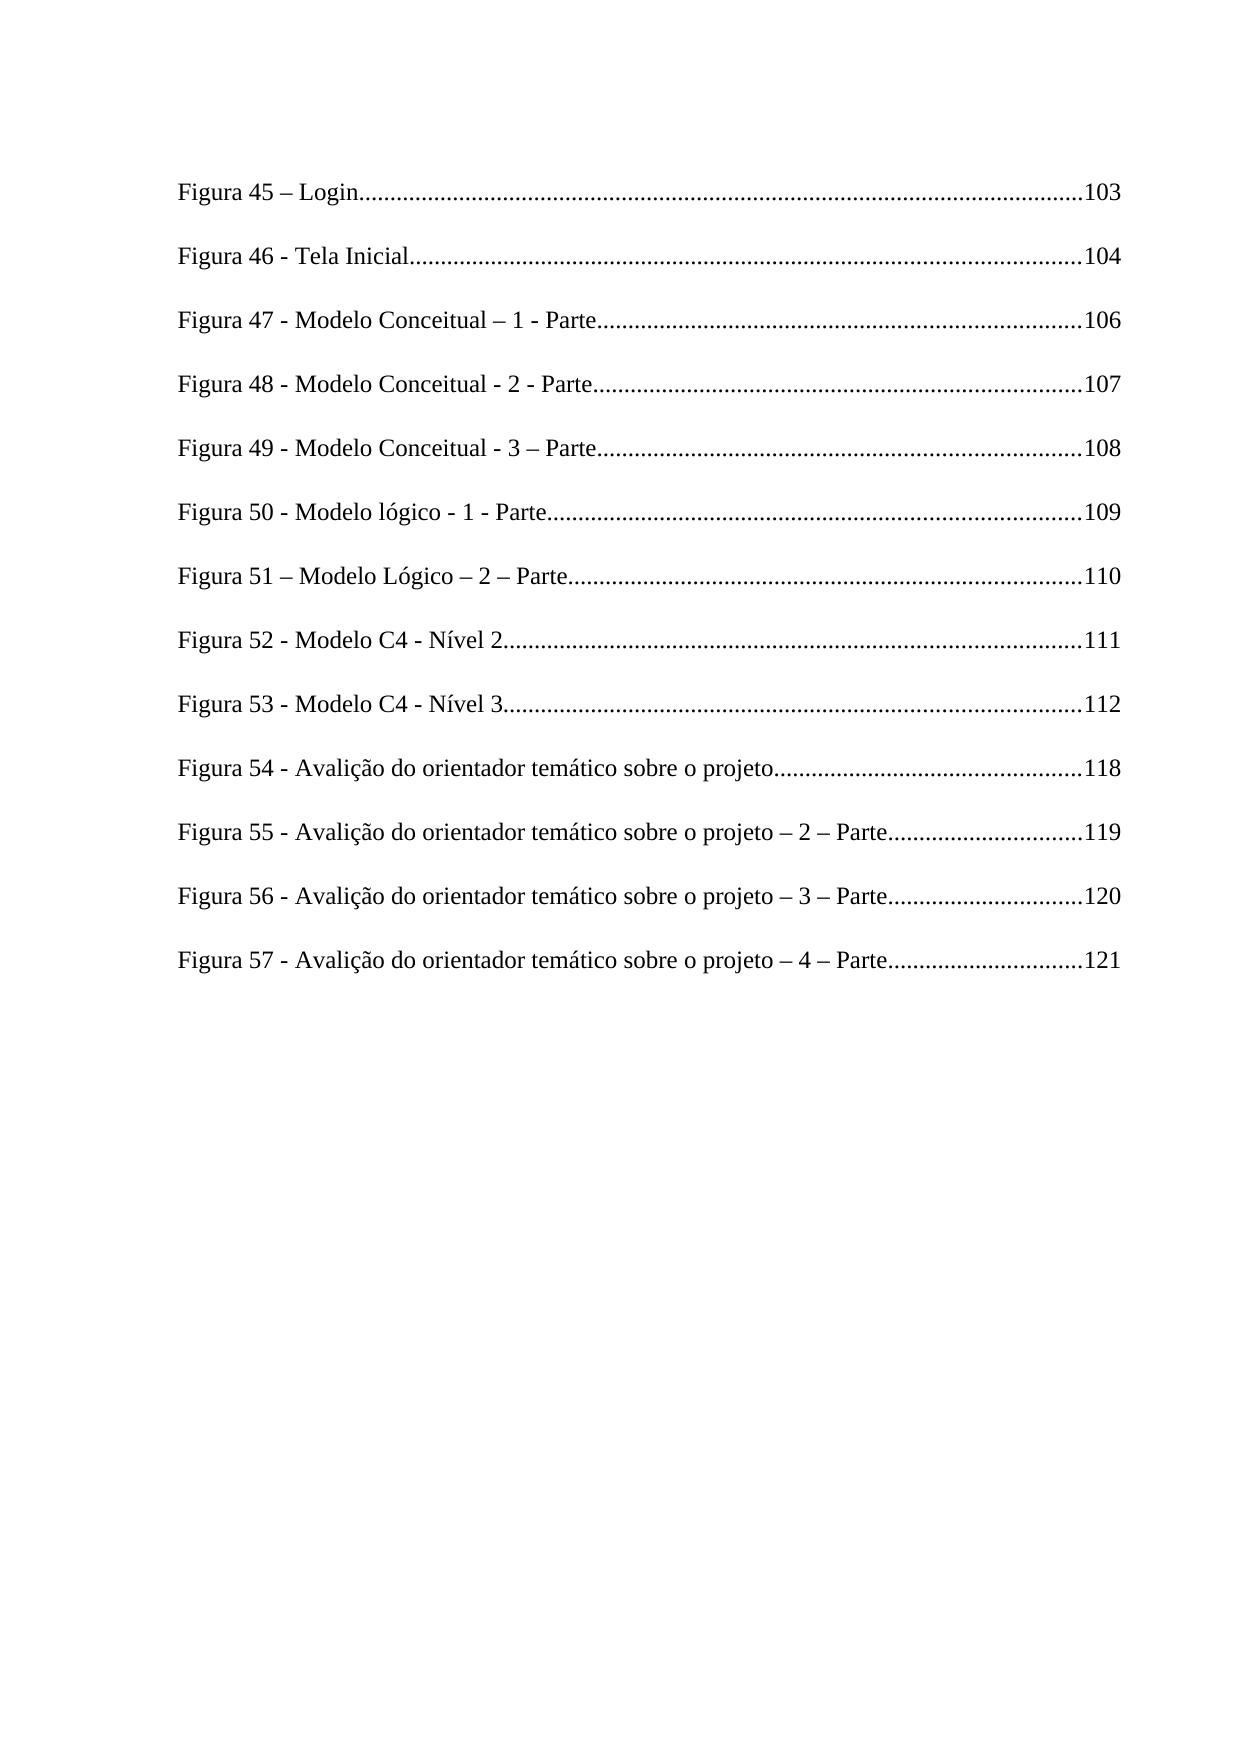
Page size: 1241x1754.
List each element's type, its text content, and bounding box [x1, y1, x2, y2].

text Figura 48 - Modelo Conceitual - 2 - Parte 107 [177, 369, 1122, 398]
text Figura 55 - Avalição do orientador temático sobre o projeto – 2 – Parte 119 [177, 817, 1122, 846]
text Figura 46 - Tela Inicial 104 [177, 241, 1122, 270]
text Figura 45 – Login 103 [177, 177, 1122, 206]
text Figura 54 - Avalição do orientador temático sobre o projeto 118 [177, 753, 1122, 782]
text Figura 49 - Modelo Conceitual - 3 – Parte 108 [177, 433, 1122, 462]
text Figura 47 - Modelo Conceitual – 1 - Parte 106 [177, 305, 1122, 334]
text Figura 51 – Modelo Lógico – 2 – Parte 110 [177, 561, 1122, 590]
text Figura 53 - Modelo C4 - Nível 3 112 [177, 689, 1122, 718]
text Figura 57 - Avalição do orientador temático sobre o projeto – 4 – Parte 121 [177, 945, 1122, 973]
text Figura 56 - Avalição do orientador temático sobre o projeto – 3 – Parte 120 [177, 881, 1122, 909]
text Figura 52 - Modelo C4 - Nível 2 111 [177, 625, 1122, 654]
text Figura 50 - Modelo lógico - 1 - Parte 109 [177, 497, 1122, 526]
